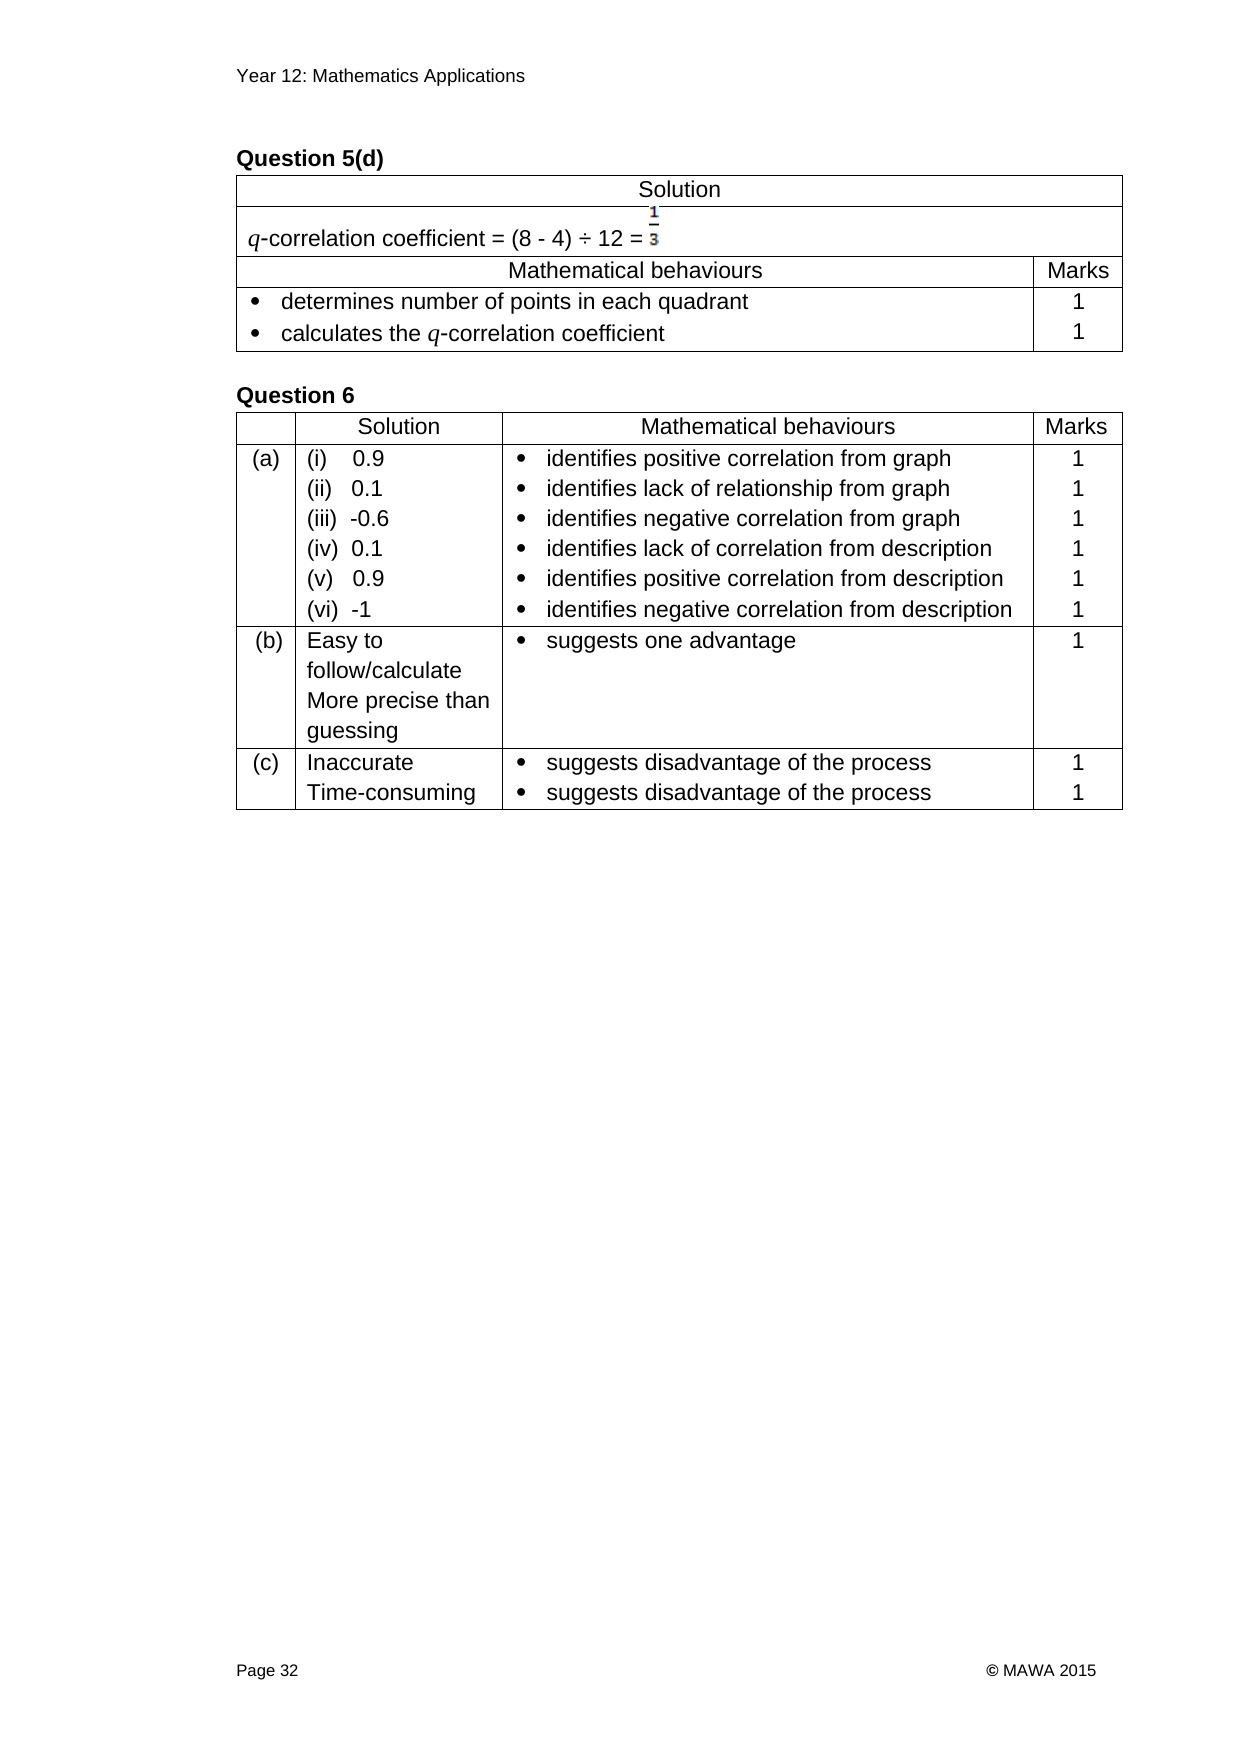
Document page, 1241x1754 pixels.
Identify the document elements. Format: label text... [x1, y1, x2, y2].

table_cell (b) [237, 627, 295, 748]
table_cell 1 1 [1034, 749, 1122, 809]
table_cell 1 [1034, 627, 1122, 748]
table_cell suggests one advantage [503, 627, 1033, 748]
table_header Marks [1034, 413, 1122, 443]
text Question 6 [236, 382, 1122, 408]
table_cell 1 1 1 1 1 1 [1034, 445, 1122, 626]
table_cell Easy to follow/calculate More precise than guessing [296, 627, 502, 748]
table_header Solution [237, 176, 1122, 206]
table_cell Mathematical behaviours [237, 257, 1033, 287]
picture [649, 206, 659, 247]
table_cell Inaccurate Time-consuming [296, 749, 502, 809]
table_cell identifies positive correlation from graph identifies lack of relationship from graph identifies negative correlation from graph identifies lack of correlation from description identifies positive correlation from description identifies negative correlation from description [503, 445, 1033, 626]
table_header [237, 413, 295, 443]
table_cell suggests disadvantage of the process suggests disadvantage of the process [503, 749, 1033, 809]
table_cell q-correlation coefficient = (8 - 4) ÷ 12 = [237, 207, 1122, 256]
table_cell (c) [237, 749, 295, 809]
table_cell (i) 0.9 (ii) 0.1 (iii) -0.6 (iv) 0.1 (v) 0.9 (vi) -1 [296, 445, 502, 626]
text Question 5(d) [236, 144, 1122, 171]
table_cell (a) [237, 445, 295, 626]
table_header Solution [296, 413, 502, 443]
table_cell Marks [1034, 257, 1122, 287]
table_cell determines number of points in each quadrant calculates the q-correlation coefficient [237, 288, 1033, 351]
table_cell 1 1 [1034, 288, 1122, 351]
table_header Mathematical behaviours [503, 413, 1033, 443]
